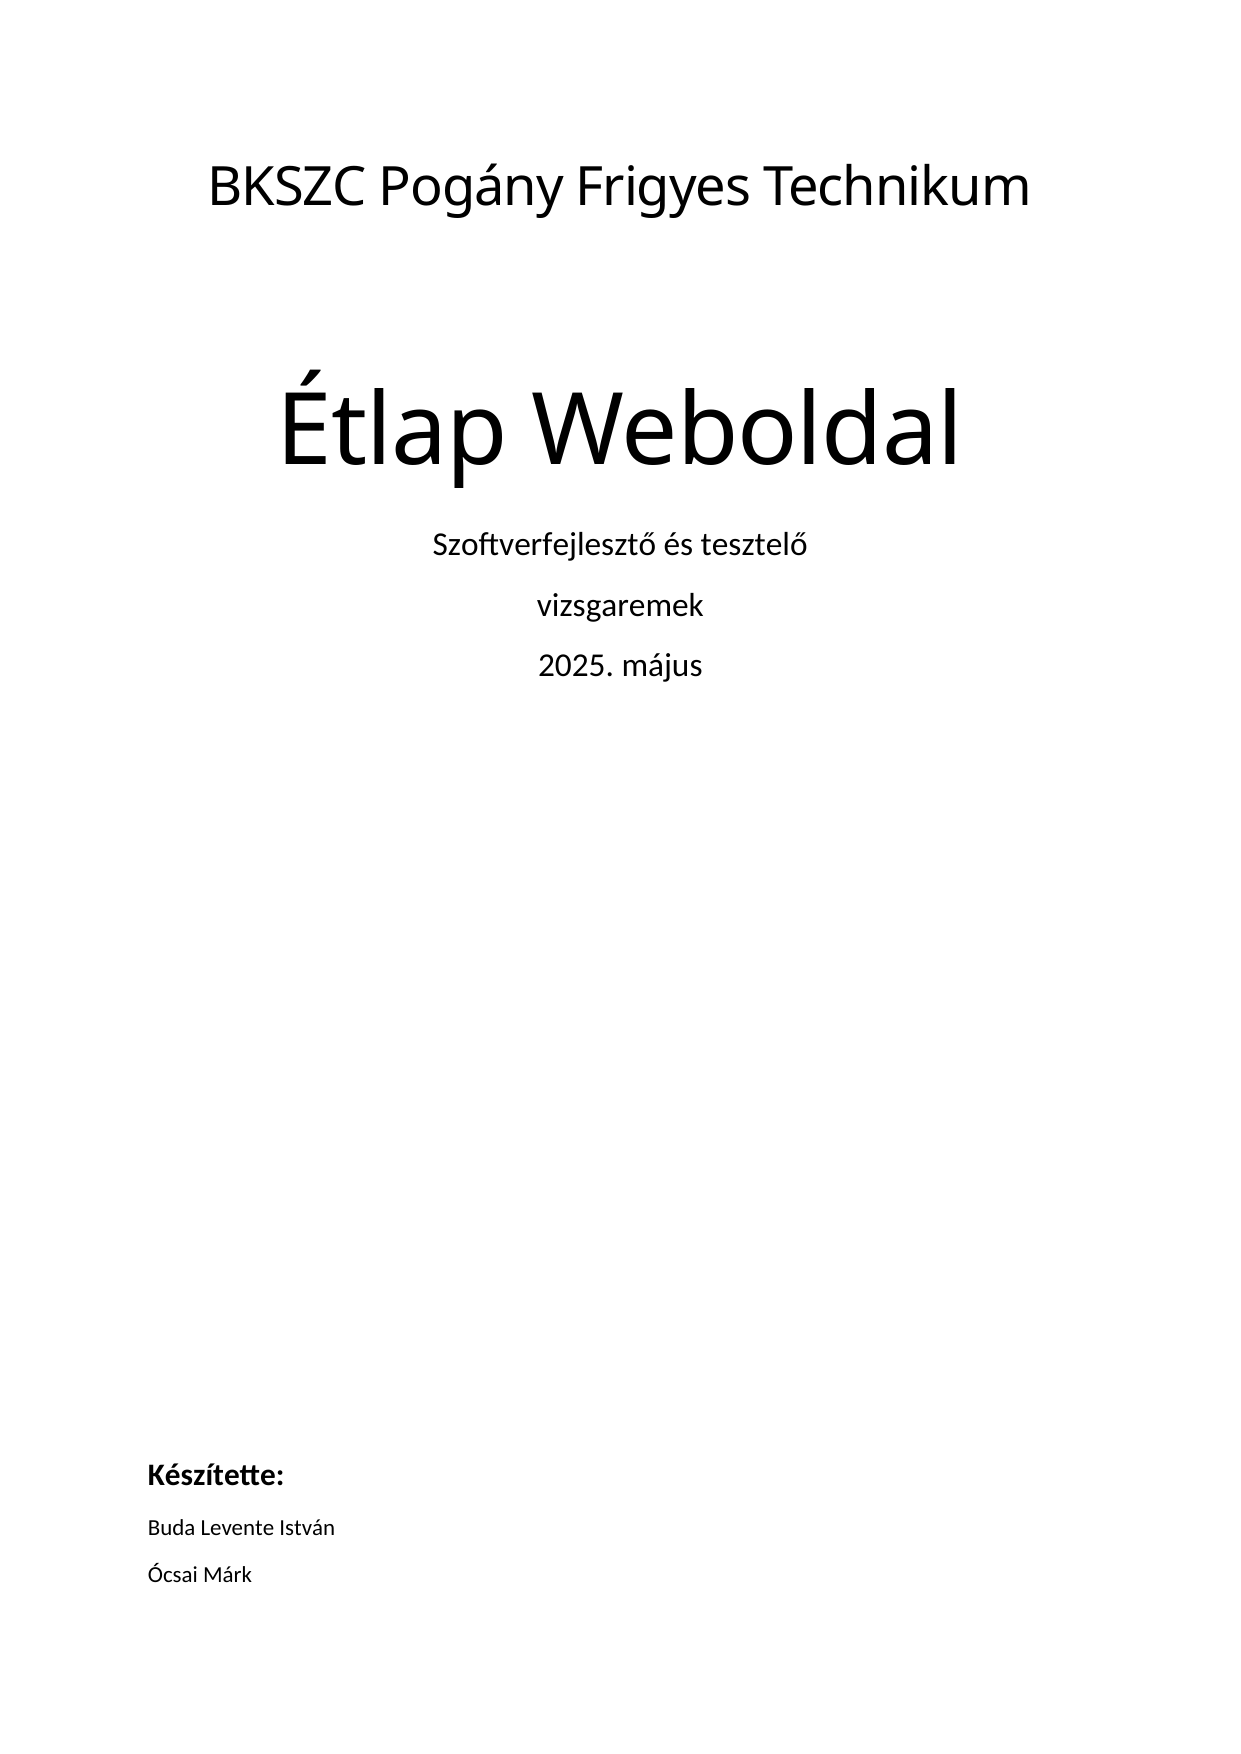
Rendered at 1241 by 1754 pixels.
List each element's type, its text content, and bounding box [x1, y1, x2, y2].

text Szoftverfejlesztő és tesztelő [148, 523, 1093, 564]
title BKSZC Pogány Frigyes Technikum [148, 148, 1093, 221]
text vizsgaremek [148, 584, 1093, 624]
text 2025. május [148, 644, 1093, 685]
text Ócsai Márk [148, 1560, 1093, 1588]
title Étlap Weboldal [148, 358, 1093, 494]
text Buda Levente István [148, 1513, 1093, 1541]
text Készítette: [148, 1455, 1093, 1493]
